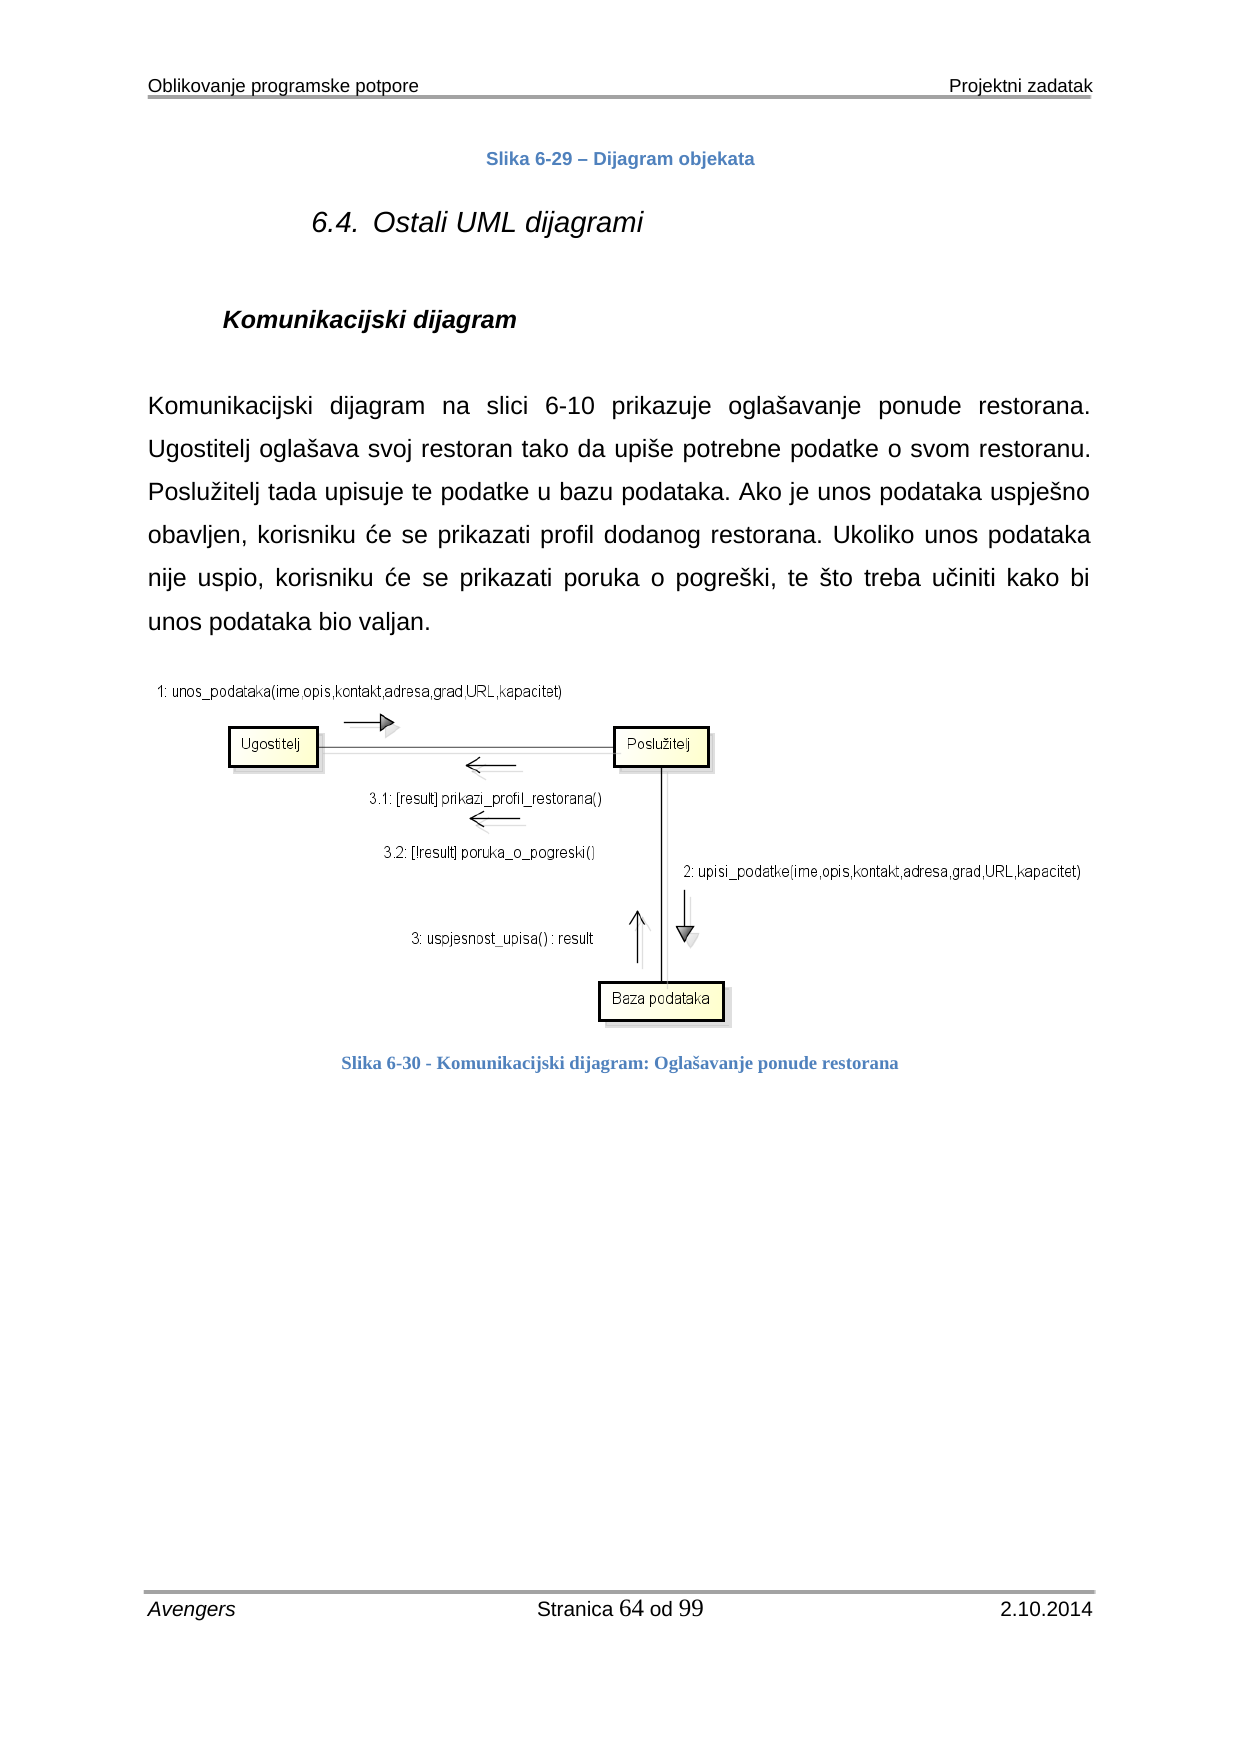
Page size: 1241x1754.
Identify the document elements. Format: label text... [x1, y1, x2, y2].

picture [147, 95, 1092, 99]
picture [143, 1590, 1096, 1594]
subtitle Ostali UML dijagrami [252, 205, 1092, 238]
text Komunikacijski dijagram na slici 6-10 prikazuje oglašavanje ponude restorana. Ugostitelj oglašava svoj restoran tako da upiše potrebne podatke o svom restoranu. Poslužitelj tada upisuje te podatke u bazu podataka. Ako je unos podataka uspješno obavljen, korisniku će se prikazati profil dodanog restorana. Ukoliko unos podataka nije uspio, korisniku će se prikazati poruka o pogreški, te što treba učiniti kako bi unos podataka bio valjan. [148, 391, 1092, 635]
picture [147, 649, 1101, 1038]
text Komunikacijski dijagram [223, 305, 1092, 333]
